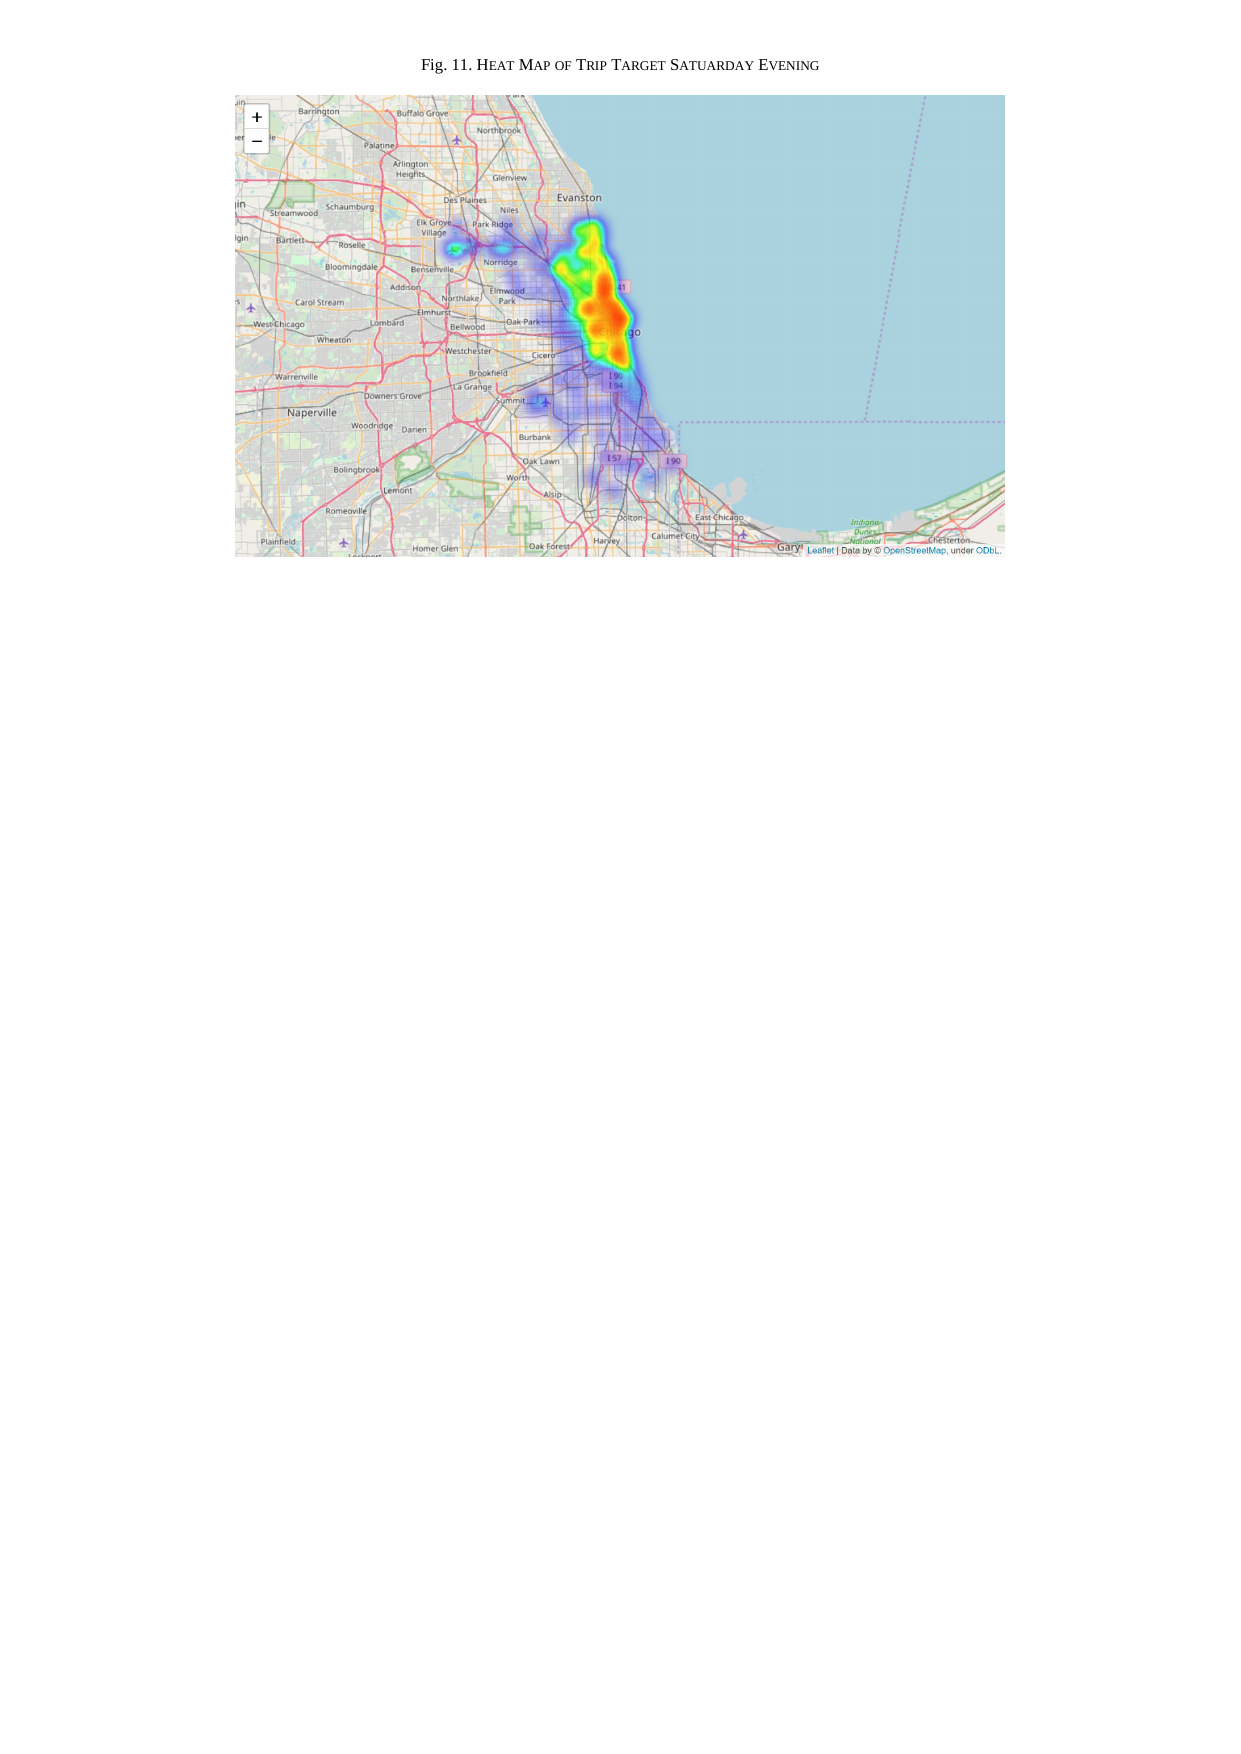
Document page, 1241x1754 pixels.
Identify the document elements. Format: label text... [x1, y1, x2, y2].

text Heat Map of Trip Target Satuarday Evening [93, 55, 1147, 74]
picture [235, 95, 1006, 559]
